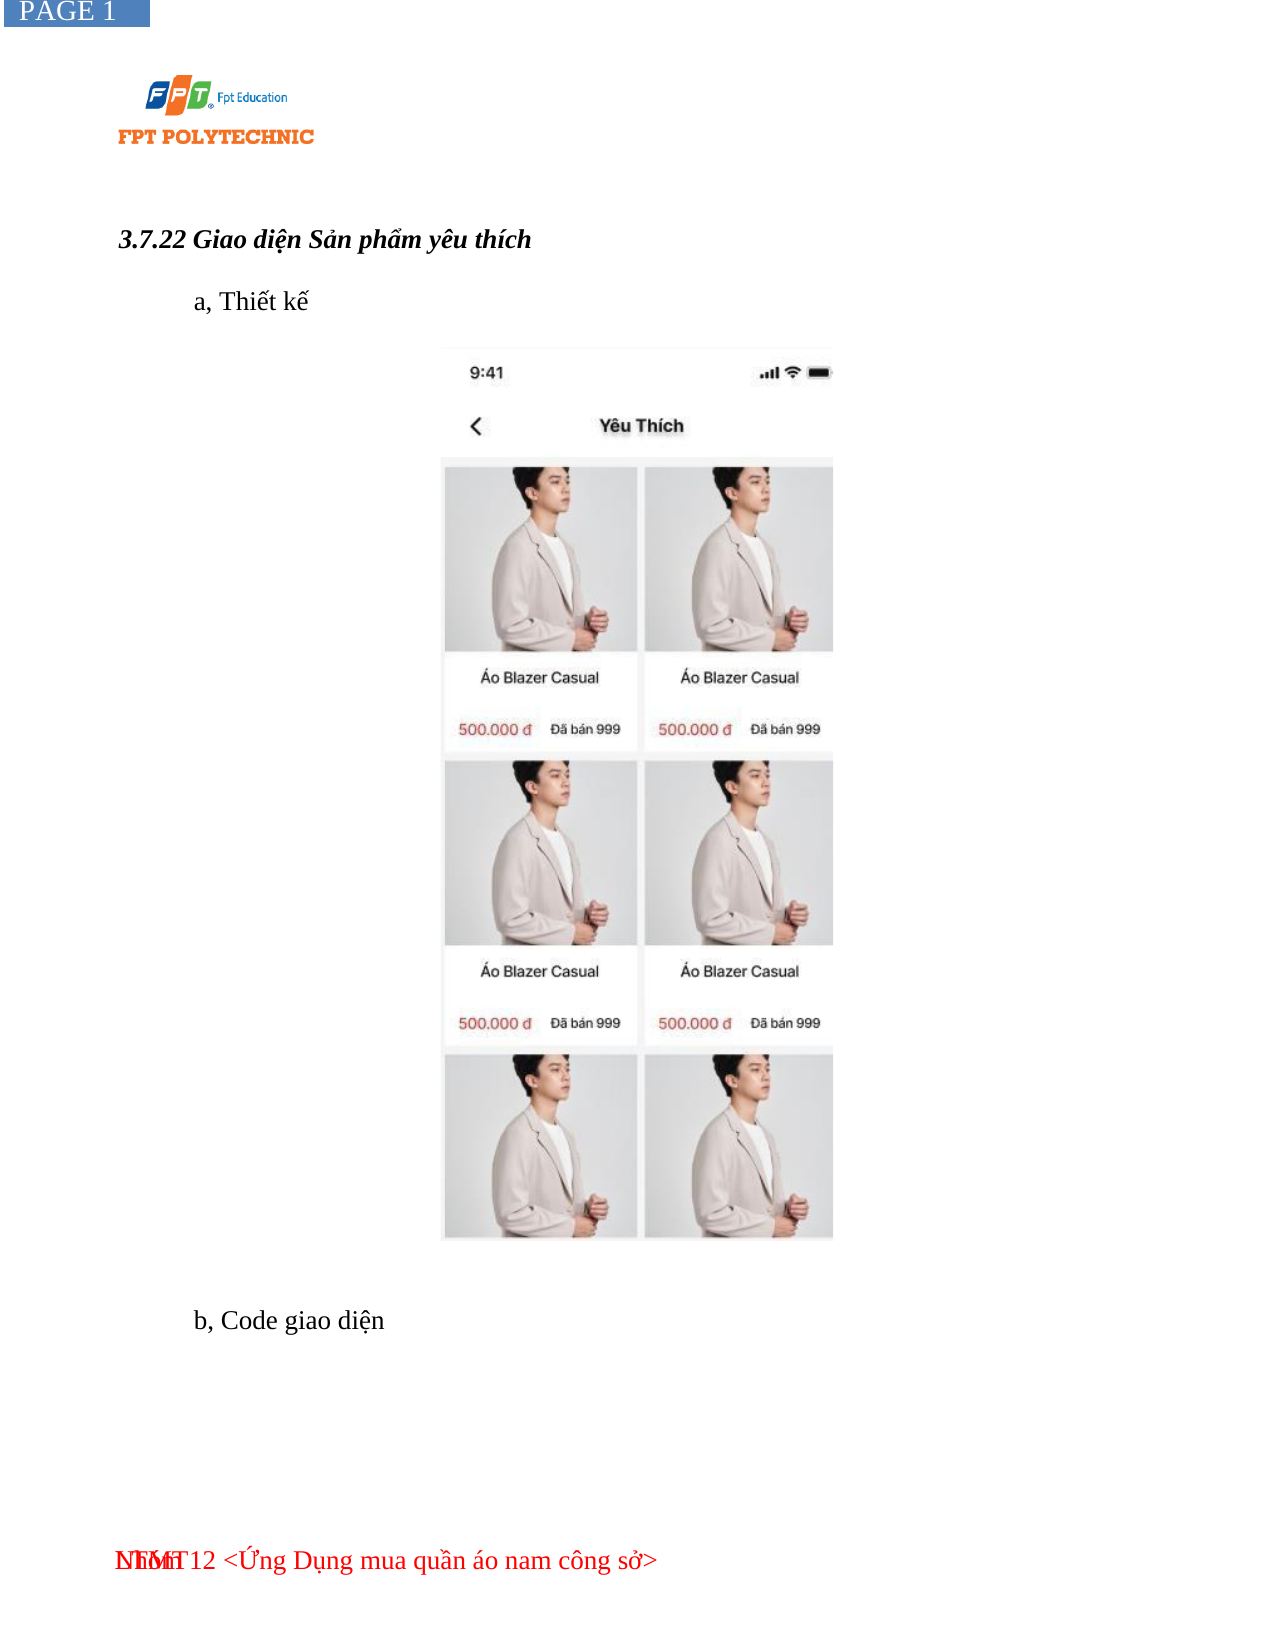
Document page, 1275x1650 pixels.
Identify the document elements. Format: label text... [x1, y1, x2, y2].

picture [118, 75, 314, 144]
text b, Code giao diện [193, 1304, 1200, 1335]
subtitle Giao diện Sản phẩm yêu thích [118, 223, 1200, 254]
picture [440, 347, 834, 1241]
text a, Thiết kế [193, 285, 1200, 317]
